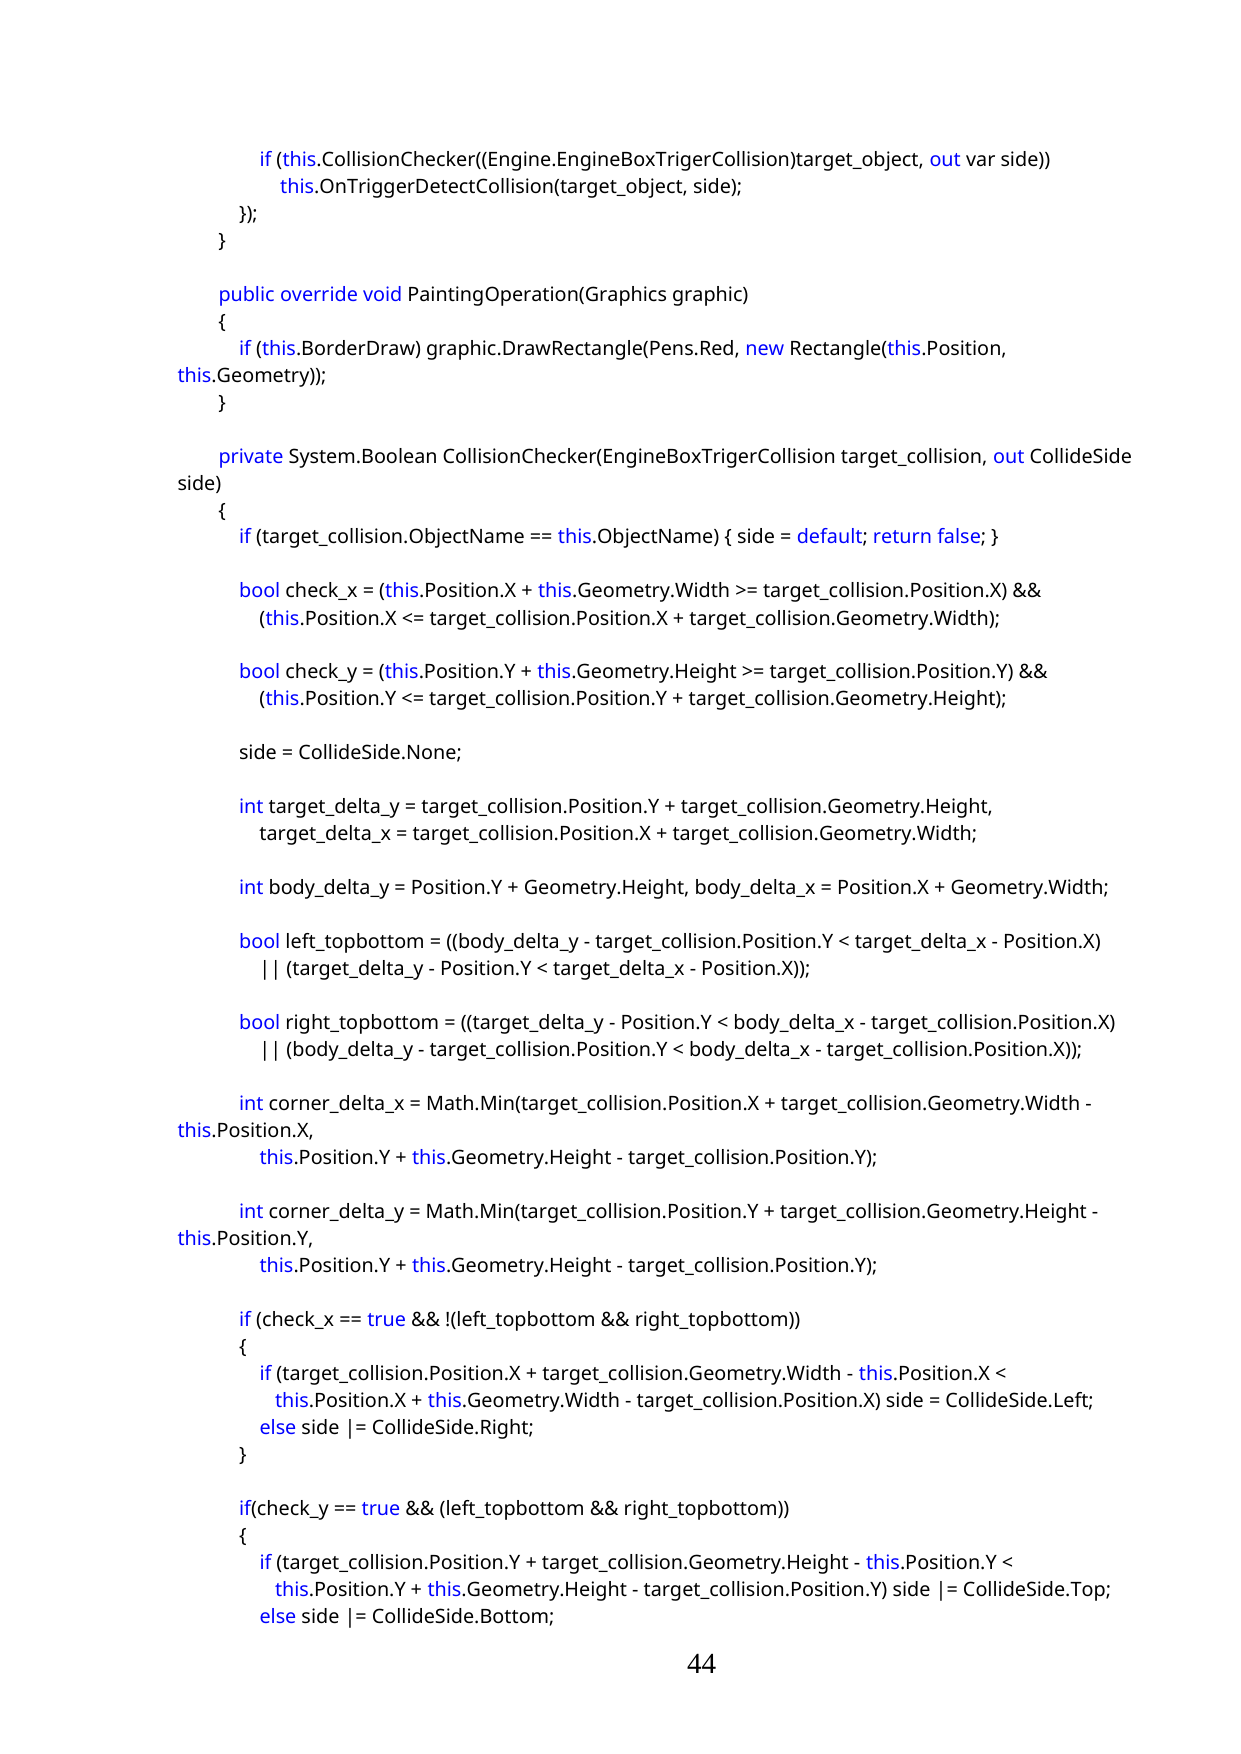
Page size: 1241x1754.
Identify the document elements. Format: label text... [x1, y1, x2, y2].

text { [177, 1521, 1152, 1548]
text public override void PaintingOperation(Graphics graphic) [177, 280, 1152, 307]
text this.Position.X + this.Geometry.Width - target_collision.Position.X) side = CollideSide.Left; [177, 1386, 1152, 1413]
text side = CollideSide.None; [177, 739, 1152, 766]
text if (target_collision.Position.Y + target_collision.Geometry.Height - this.Position.Y < [177, 1548, 1152, 1575]
text if (target_collision.Position.X + target_collision.Geometry.Width - this.Position.X < [177, 1359, 1152, 1386]
text bool check_x = (this.Position.X + this.Geometry.Width >= target_collision.Position.X) && [177, 577, 1152, 604]
text bool check_y = (this.Position.Y + this.Geometry.Height >= target_collision.Position.Y) && [177, 658, 1152, 685]
text target_delta_x = target_collision.Position.X + target_collision.Geometry.Width; [177, 819, 1152, 847]
text { [177, 307, 1152, 334]
text else side |= CollideSide.Bottom; [177, 1602, 1152, 1629]
text else side |= CollideSide.Right; [177, 1413, 1152, 1440]
text bool right_topbottom = ((target_delta_y - Position.Y < body_delta_x - target_collision.Position.X) [177, 1008, 1152, 1035]
text this.OnTriggerDetectCollision(target_object, side); [177, 172, 1152, 199]
text if (target_collision.ObjectName == this.ObjectName) { side = default; return false; } [177, 523, 1152, 550]
text } [177, 1440, 1152, 1467]
text this.Position.Y + this.Geometry.Height - target_collision.Position.Y); [177, 1143, 1152, 1170]
text } [177, 226, 1152, 253]
text { [177, 496, 1152, 523]
text if (this.CollisionChecker((Engine.EngineBoxTrigerCollision)target_object, out var side)) [177, 145, 1152, 172]
text || (body_delta_y - target_collision.Position.Y < body_delta_x - target_collision.Position.X)); [177, 1035, 1152, 1062]
text if(check_y == true && (left_topbottom && right_topbottom)) [177, 1494, 1152, 1521]
text this.Position.Y + this.Geometry.Height - target_collision.Position.Y); [177, 1251, 1152, 1278]
text this.Position.Y + this.Geometry.Height - target_collision.Position.Y) side |= CollideSide.Top; [177, 1575, 1152, 1602]
text bool left_topbottom = ((body_delta_y - target_collision.Position.Y < target_delta_x - Position.X) [177, 927, 1152, 954]
text }); [177, 199, 1152, 226]
text int corner_delta_y = Math.Min(target_collision.Position.Y + target_collision.Geometry.Height - this.Position.Y, [177, 1197, 1152, 1251]
text || (target_delta_y - Position.Y < target_delta_x - Position.X)); [177, 954, 1152, 981]
text int target_delta_y = target_collision.Position.Y + target_collision.Geometry.Height, [177, 793, 1152, 819]
text private System.Boolean CollisionChecker(EngineBoxTrigerCollision target_collision, out CollideSide side) [177, 442, 1152, 496]
text { [177, 1332, 1152, 1359]
text if (this.BorderDraw) graphic.DrawRectangle(Pens.Red, new Rectangle(this.Position, this.Geometry)); [177, 334, 1152, 388]
text int corner_delta_x = Math.Min(target_collision.Position.X + target_collision.Geometry.Width - this.Position.X, [177, 1089, 1152, 1143]
text if (check_x == true && !(left_topbottom && right_topbottom)) [177, 1305, 1152, 1332]
text (this.Position.X <= target_collision.Position.X + target_collision.Geometry.Width); [177, 604, 1152, 631]
text (this.Position.Y <= target_collision.Position.Y + target_collision.Geometry.Height); [177, 685, 1152, 712]
text } [177, 388, 1152, 415]
text int body_delta_y = Position.Y + Geometry.Height, body_delta_x = Position.X + Geometry.Width; [177, 873, 1152, 901]
